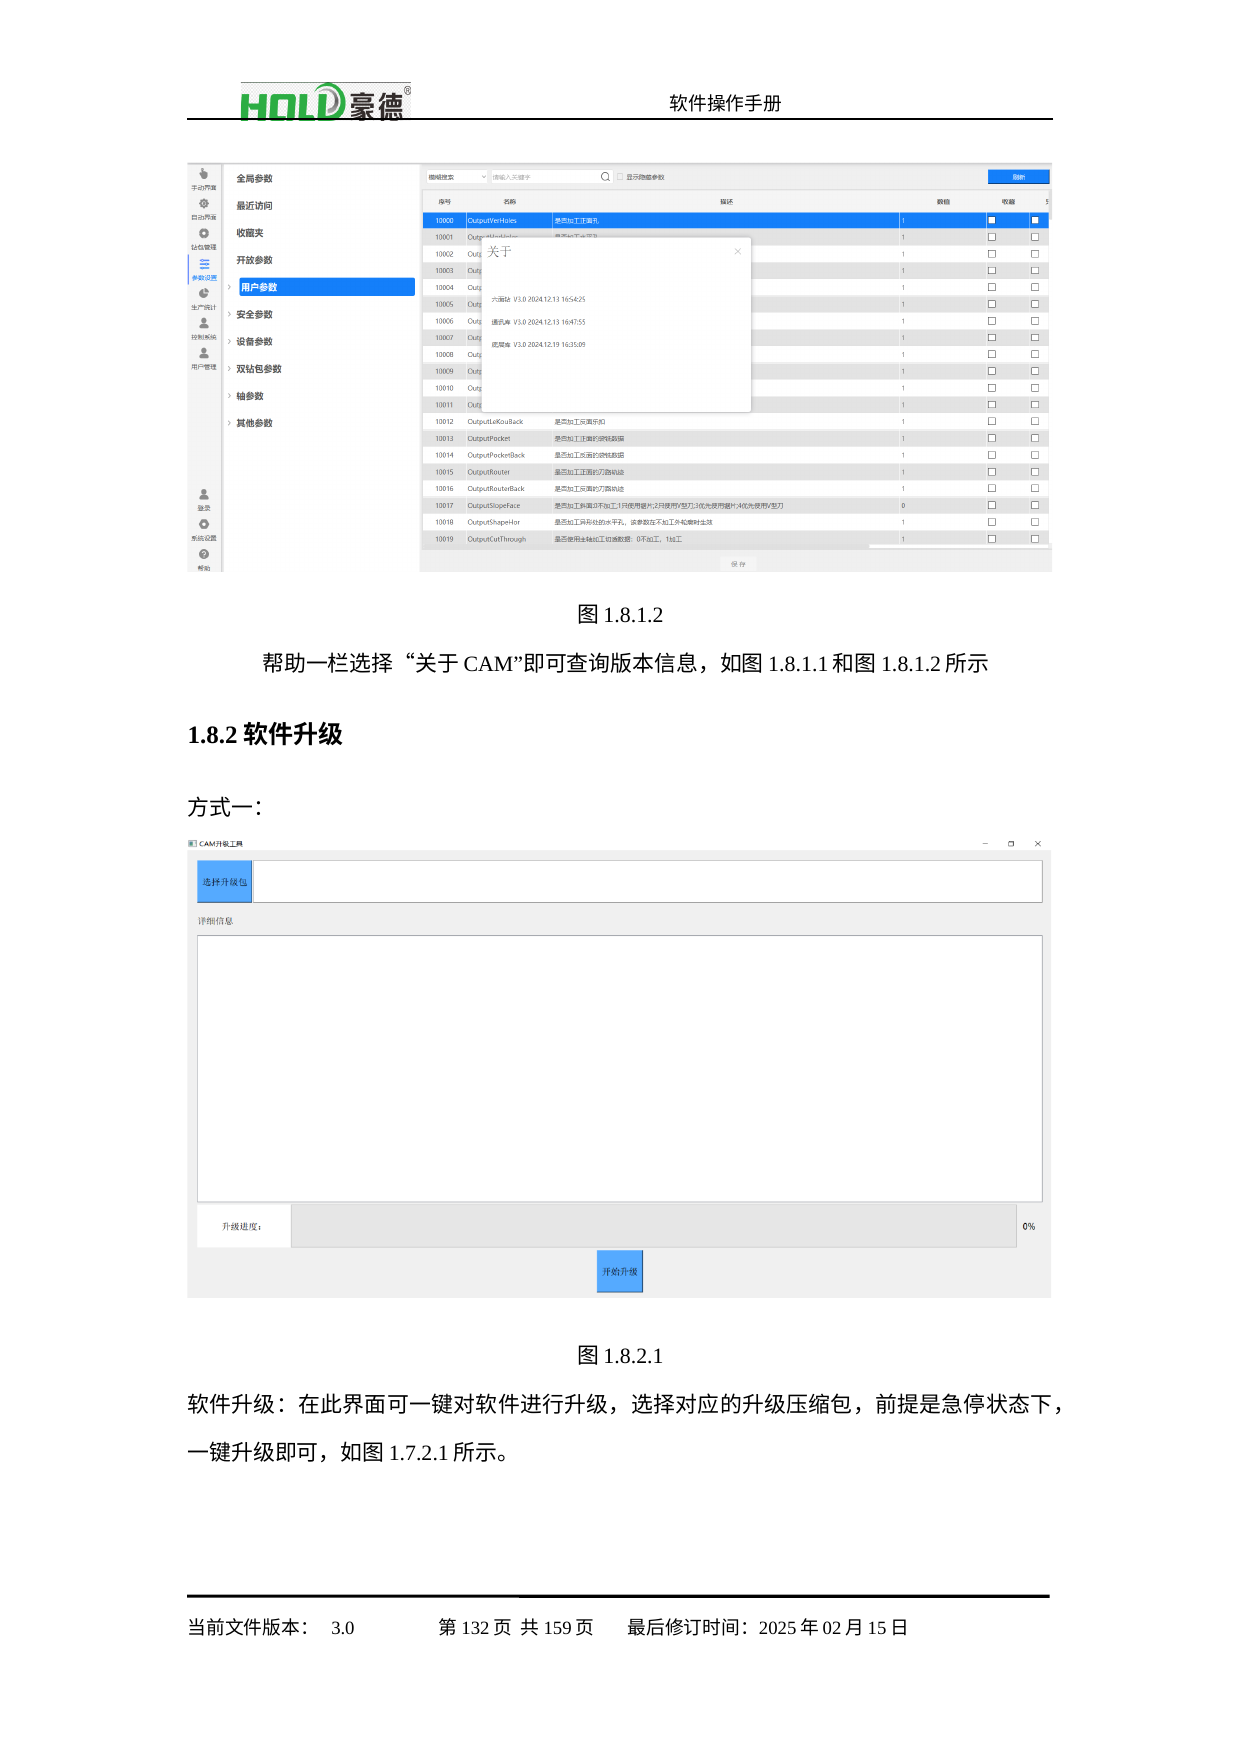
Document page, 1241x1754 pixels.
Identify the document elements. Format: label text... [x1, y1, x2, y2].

text 图1.8.1.2 [187, 597, 1053, 629]
picture [187, 162, 1053, 572]
text 帮助一栏选择“关于CAM”即可查询版本信息，如图1.8.1.1和图1.8.1.2所示 [187, 645, 1053, 678]
picture [187, 837, 1052, 1298]
picture [240, 82, 411, 118]
text 图1.8.2.1 [187, 1338, 1053, 1370]
subtitle 软件升级 [187, 700, 1053, 765]
text 方式一： [187, 789, 1053, 822]
text 软件升级：在此界面可一键对软件进行升级，选择对应的升级压缩包，前提是急停状态下，一键升级即可，如图1.7.2.1所示。 [187, 1386, 1053, 1467]
